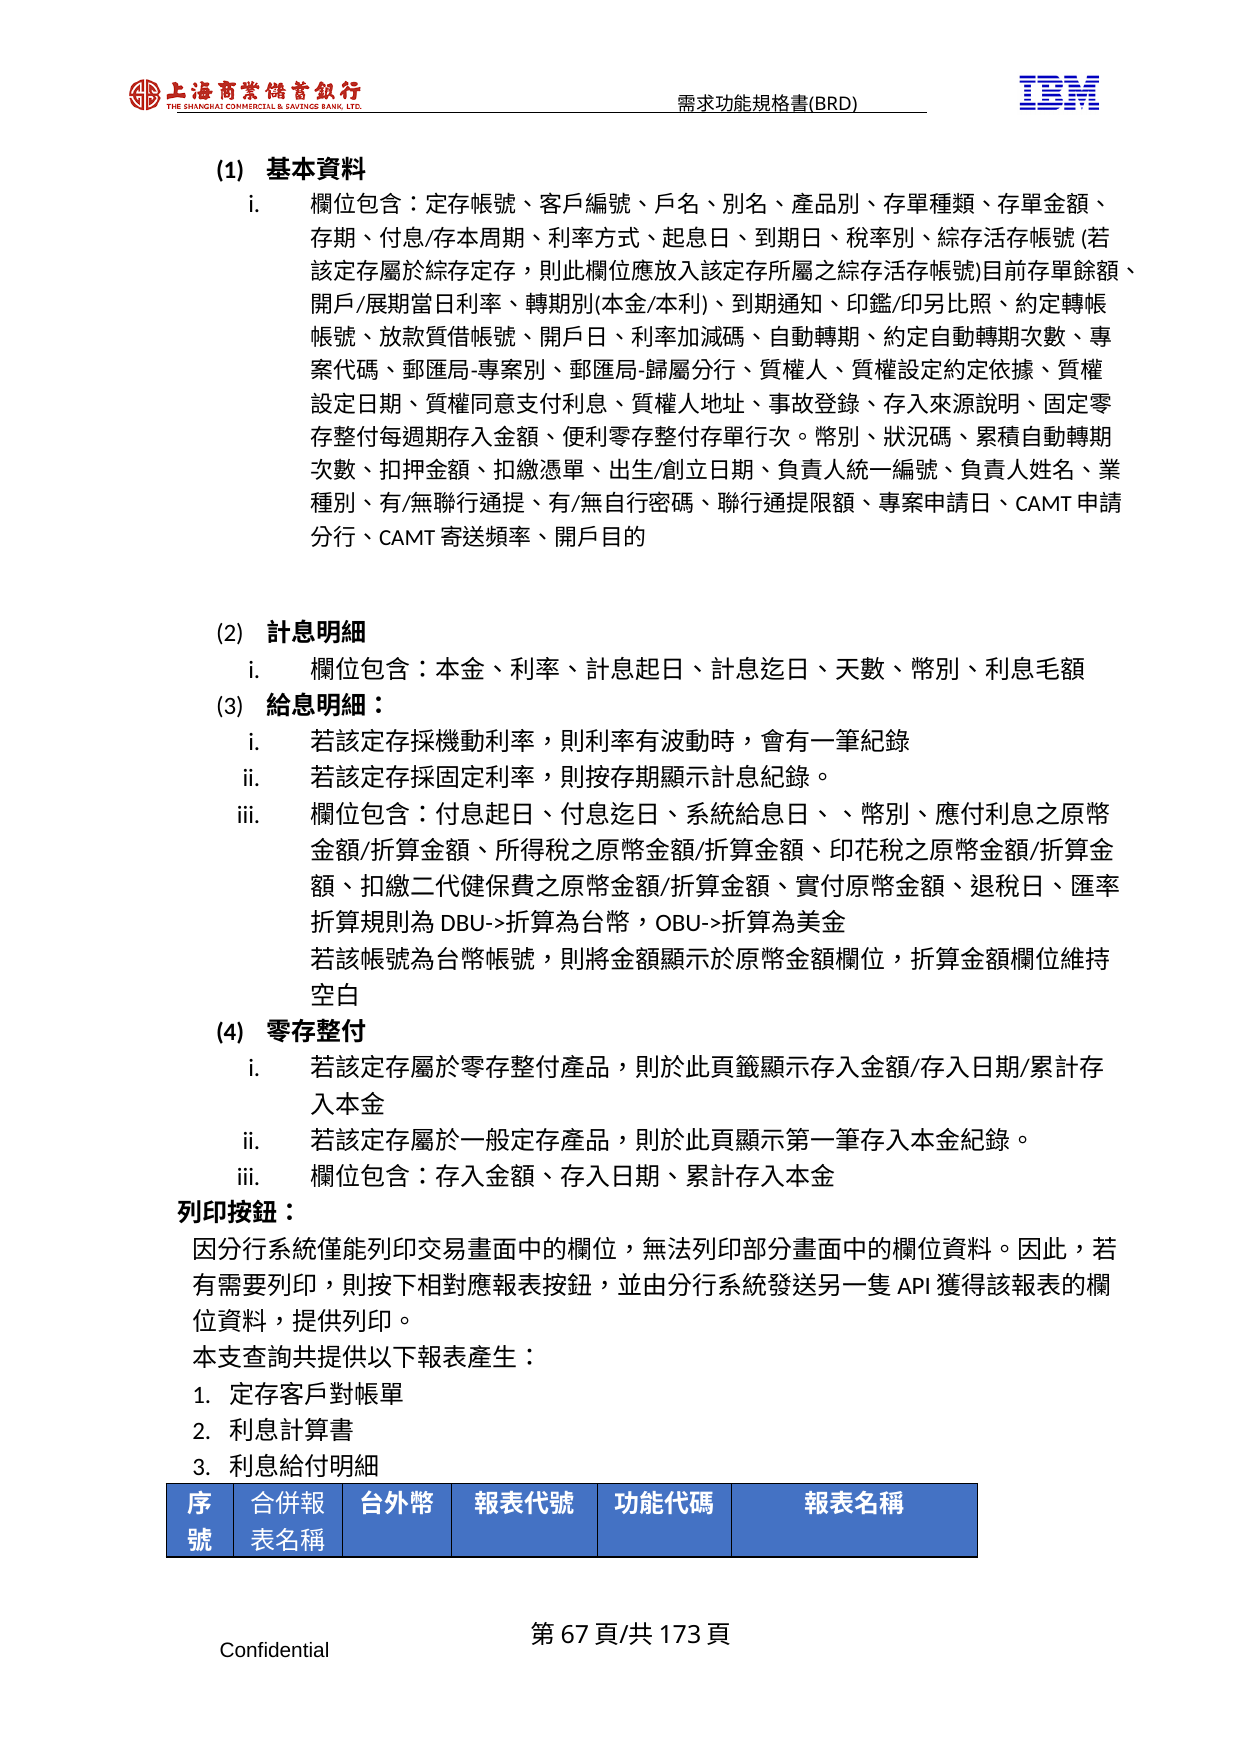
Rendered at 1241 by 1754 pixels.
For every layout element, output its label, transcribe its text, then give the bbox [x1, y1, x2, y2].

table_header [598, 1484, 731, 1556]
list 若該定存採機動利率，則利率有波動時，會有一筆紀錄 [260, 722, 1122, 758]
list 給息明細： [216, 685, 1122, 722]
picture [122, 77, 369, 113]
list 計息明細 [216, 613, 1122, 649]
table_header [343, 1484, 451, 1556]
list 若該定存屬於一般定存產品，則於此頁顯示第一筆存入本金紀錄。 [260, 1120, 1122, 1157]
text 因分行系統僅能列印交易畫面中的欄位，無法列印部分畫面中的欄位資料。因此，若有需要列印，則按下相對應報表按鈕，並由分行系統發送另一隻API 獲得該報表的欄位資料，提供列印。 [192, 1229, 1122, 1338]
list 基本資料 [216, 150, 1122, 186]
list 定存客戶對帳單 [192, 1374, 1122, 1410]
text 列印按鈕： [177, 1193, 1122, 1229]
list 零存整付 [216, 1012, 1122, 1048]
list 欄位包含：存入金額、存入日期、累計存入本金 [260, 1157, 1122, 1193]
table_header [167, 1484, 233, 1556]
list 若該定存採固定利率，則按存期顯示計息紀錄。 [260, 758, 1122, 794]
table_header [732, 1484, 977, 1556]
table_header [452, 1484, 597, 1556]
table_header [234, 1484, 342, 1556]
list 欄位包含：本金、利率、計息起日、計息迄日、天數、幣別、利息毛額 [260, 649, 1122, 685]
list 若該定存屬於零存整付產品，則於此頁籤顯示存入金額/存入日期/累計存入本金 [260, 1048, 1122, 1120]
list 欄位包含：定存帳號、客戶編號、戶名、別名、產品別、存單種類、存單金額、存期、付息/存本周期、利率方式、起息日、到期日、稅率別、綜存活存帳號 (若該定存屬於綜存定存，則此欄位應放入該定存所屬之綜存活存帳號)目前存單餘額、開戶/展期當日利率、轉期別(本金/本利)、到期通知、印鑑/印另比照、約定轉帳帳號、放款質借帳號、開戶日、利率加減碼、自動轉期、約定自動轉期次數、專案代碼、郵匯局-專案別、郵匯局-歸屬分行、質權人、質權設定約定依據、質權設定日期、質權同意支付利息、質權人地址、事故登錄、存入來源說明、固定零存整付每週期存入金額、便利零存整付存單行次。幣別、狀況碼、累積自動轉期次數、扣押金額、扣繳憑單、出生/創立日期、負責人統一編號、負責人姓名、業種別、有/無聯行通提、有/無自行密碼、聯行通提限額、專案申請日、CAMT申請分行、CAMT寄送頻率、開戶目的 [260, 186, 1122, 613]
list 利息給付明細 [192, 1447, 1122, 1483]
list 利息計算書 [192, 1410, 1122, 1447]
list 欄位包含：付息起日、付息迄日、系統給息日、、幣別、應付利息之原幣金額/折算金額、所得稅之原幣金額/折算金額、印花稅之原幣金額/折算金額、扣繳二代健保費之原幣金額/折算金額、實付原幣金額、退稅日、匯率 折算規則為DBU->折算為台幣，OBU->折算為美金 若該帳號為台幣帳號，則將金額顯示於原幣金額欄位，折算金額欄位維持空白 [260, 794, 1122, 1012]
text 本支查詢共提供以下報表產生： [192, 1338, 1122, 1374]
